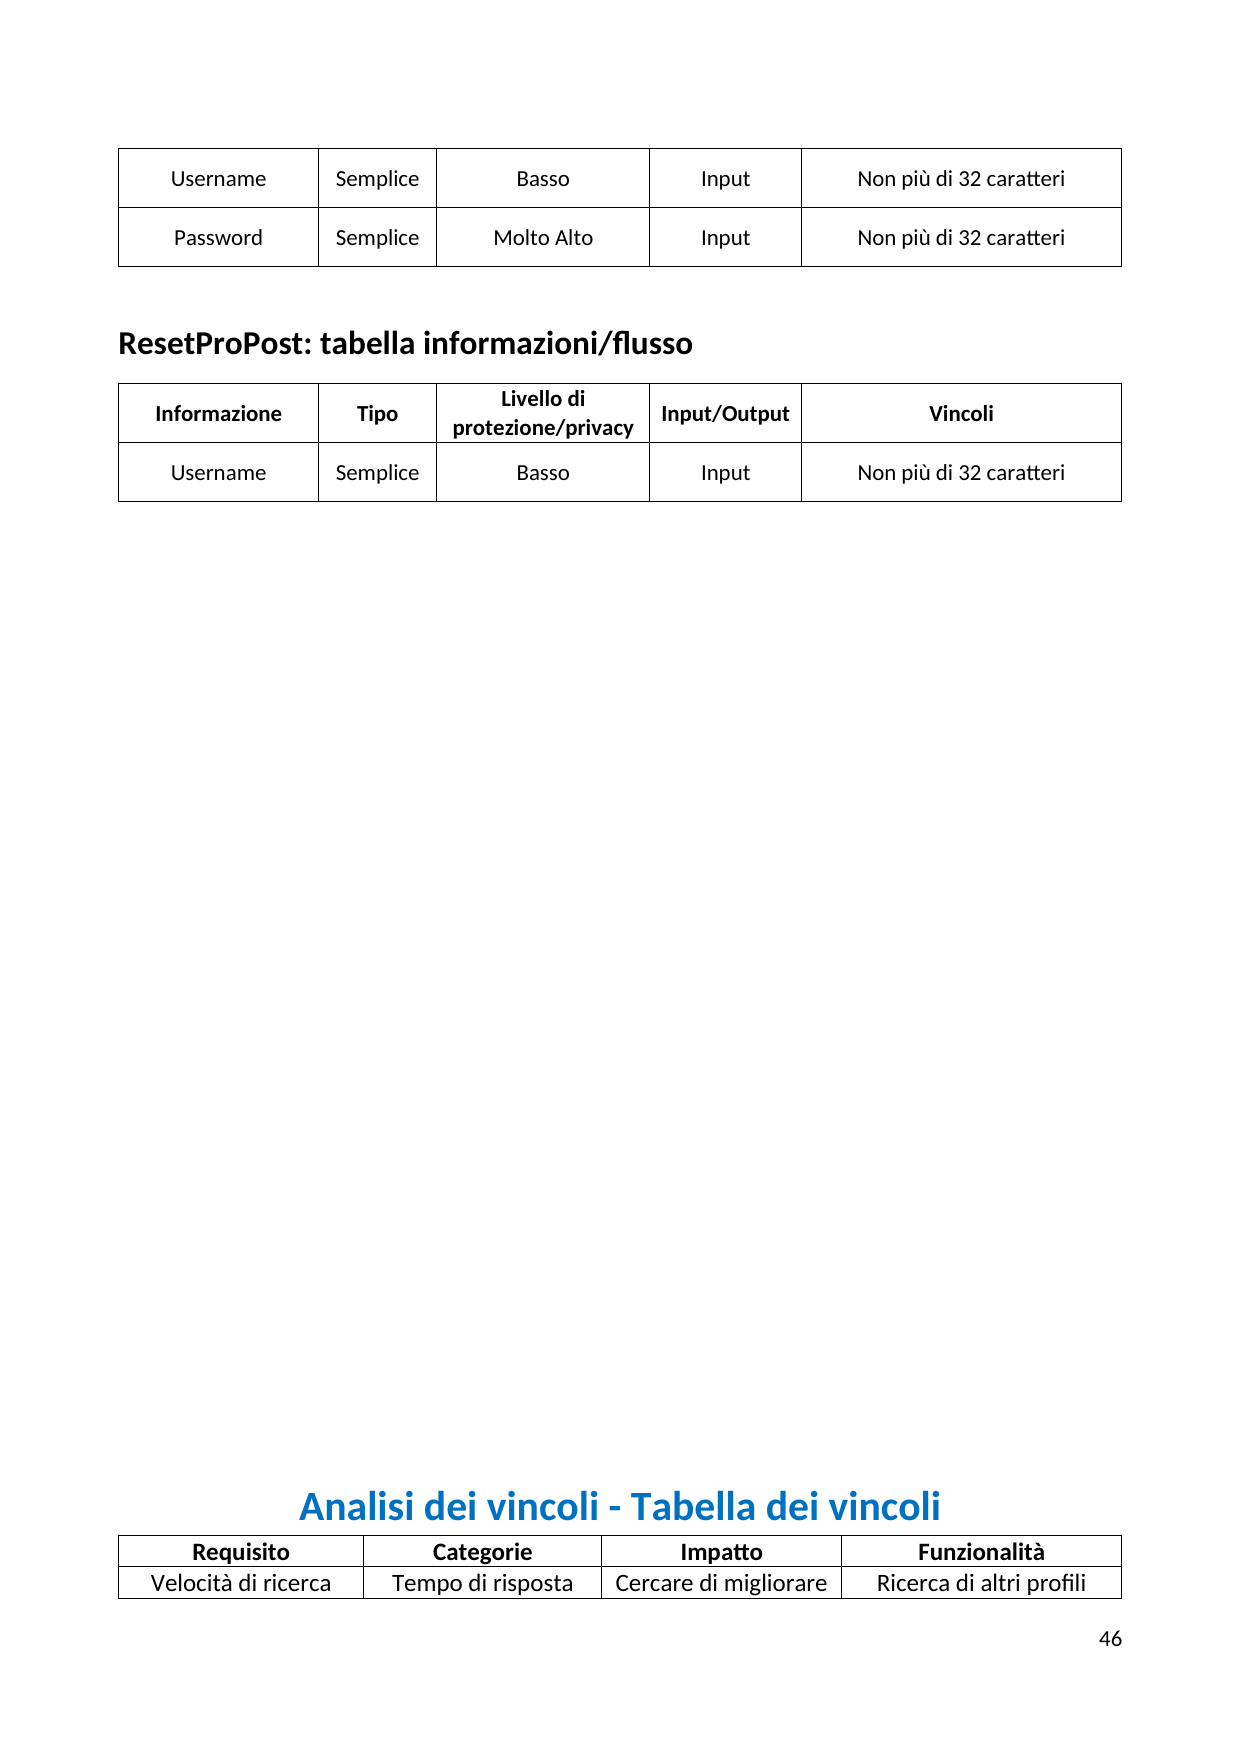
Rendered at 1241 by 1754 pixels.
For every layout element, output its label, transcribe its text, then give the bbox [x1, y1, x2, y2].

table_cell Basso [437, 443, 649, 501]
table_header Requisito [119, 1536, 363, 1566]
subtitle Analisi dei vincoli - Tabella dei vincoli [118, 1480, 1122, 1531]
table_cell Non più di 32 caratteri [802, 443, 1121, 501]
table_cell Tempo di risposta [364, 1567, 601, 1598]
table_cell Password [119, 208, 318, 266]
table_header Informazione [119, 384, 318, 442]
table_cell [842, 1567, 1121, 1598]
table_cell Semplice [319, 208, 436, 266]
table_cell Input [650, 149, 801, 207]
table_header Input/Output [650, 384, 801, 442]
table_cell Non più di 32 caratteri [802, 208, 1121, 266]
table_cell Semplice [319, 443, 436, 501]
table_cell Input [650, 443, 801, 501]
table_cell Input [650, 208, 801, 266]
table_cell Molto Alto [437, 208, 649, 266]
table_header Impatto [602, 1536, 841, 1566]
table_cell Username [119, 443, 318, 501]
table_header Livello di protezione/privacy [437, 384, 649, 442]
text ResetProPost: tabella informazioni/flusso [118, 322, 1122, 363]
table_cell Username [119, 149, 318, 207]
table_header Vincoli [802, 384, 1121, 442]
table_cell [602, 1567, 841, 1598]
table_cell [119, 1567, 363, 1598]
table_header Categorie [364, 1536, 601, 1566]
table_cell Non più di 32 caratteri [802, 149, 1121, 207]
table_header Funzionalità [842, 1536, 1121, 1566]
table_cell Semplice [319, 149, 436, 207]
table_header Tipo [319, 384, 436, 442]
table_cell Basso [437, 149, 649, 207]
